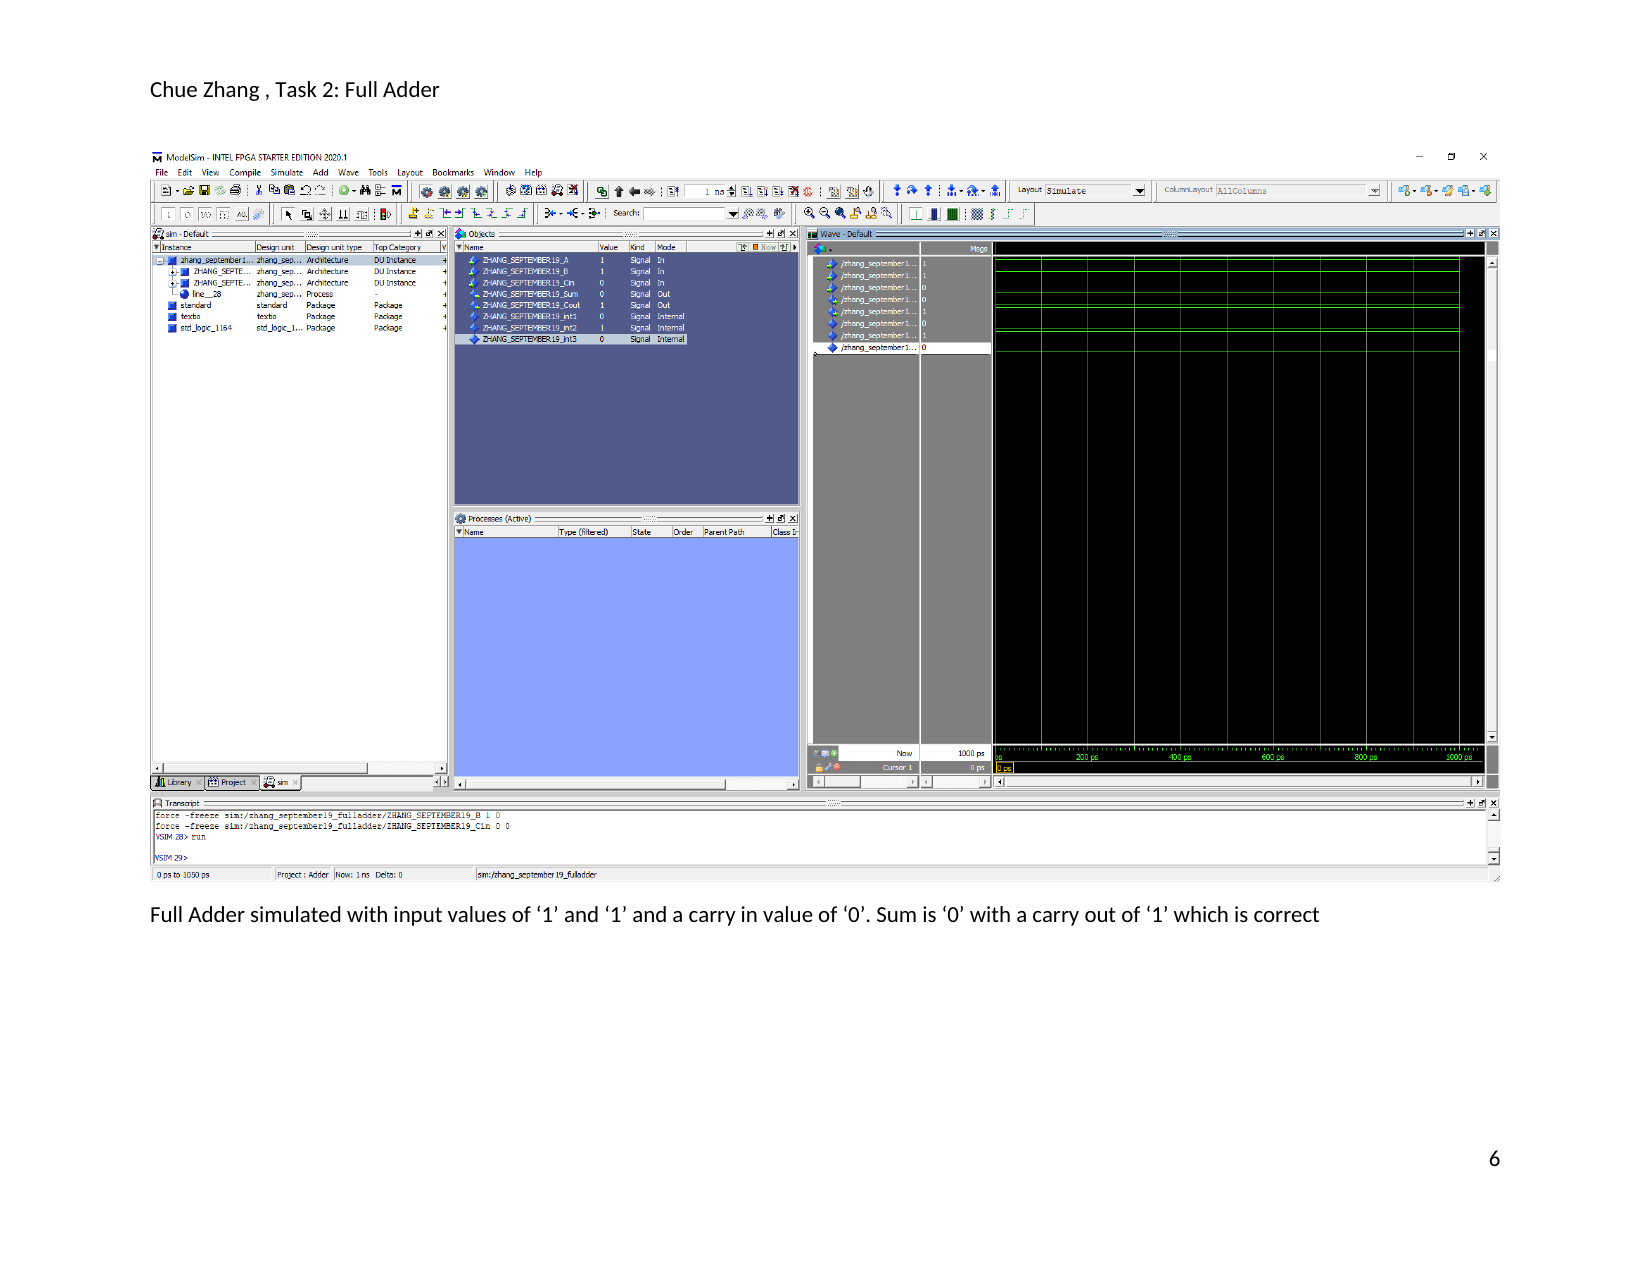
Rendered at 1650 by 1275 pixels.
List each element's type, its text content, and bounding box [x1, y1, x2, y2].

text Full Adder simulated with input values of ‘1’ and ‘1’ and a carry in value of ‘0’. Sum is ‘0’ with a carry out of ‘1’ which is correct [150, 900, 1500, 928]
picture [150, 150, 1500, 882]
